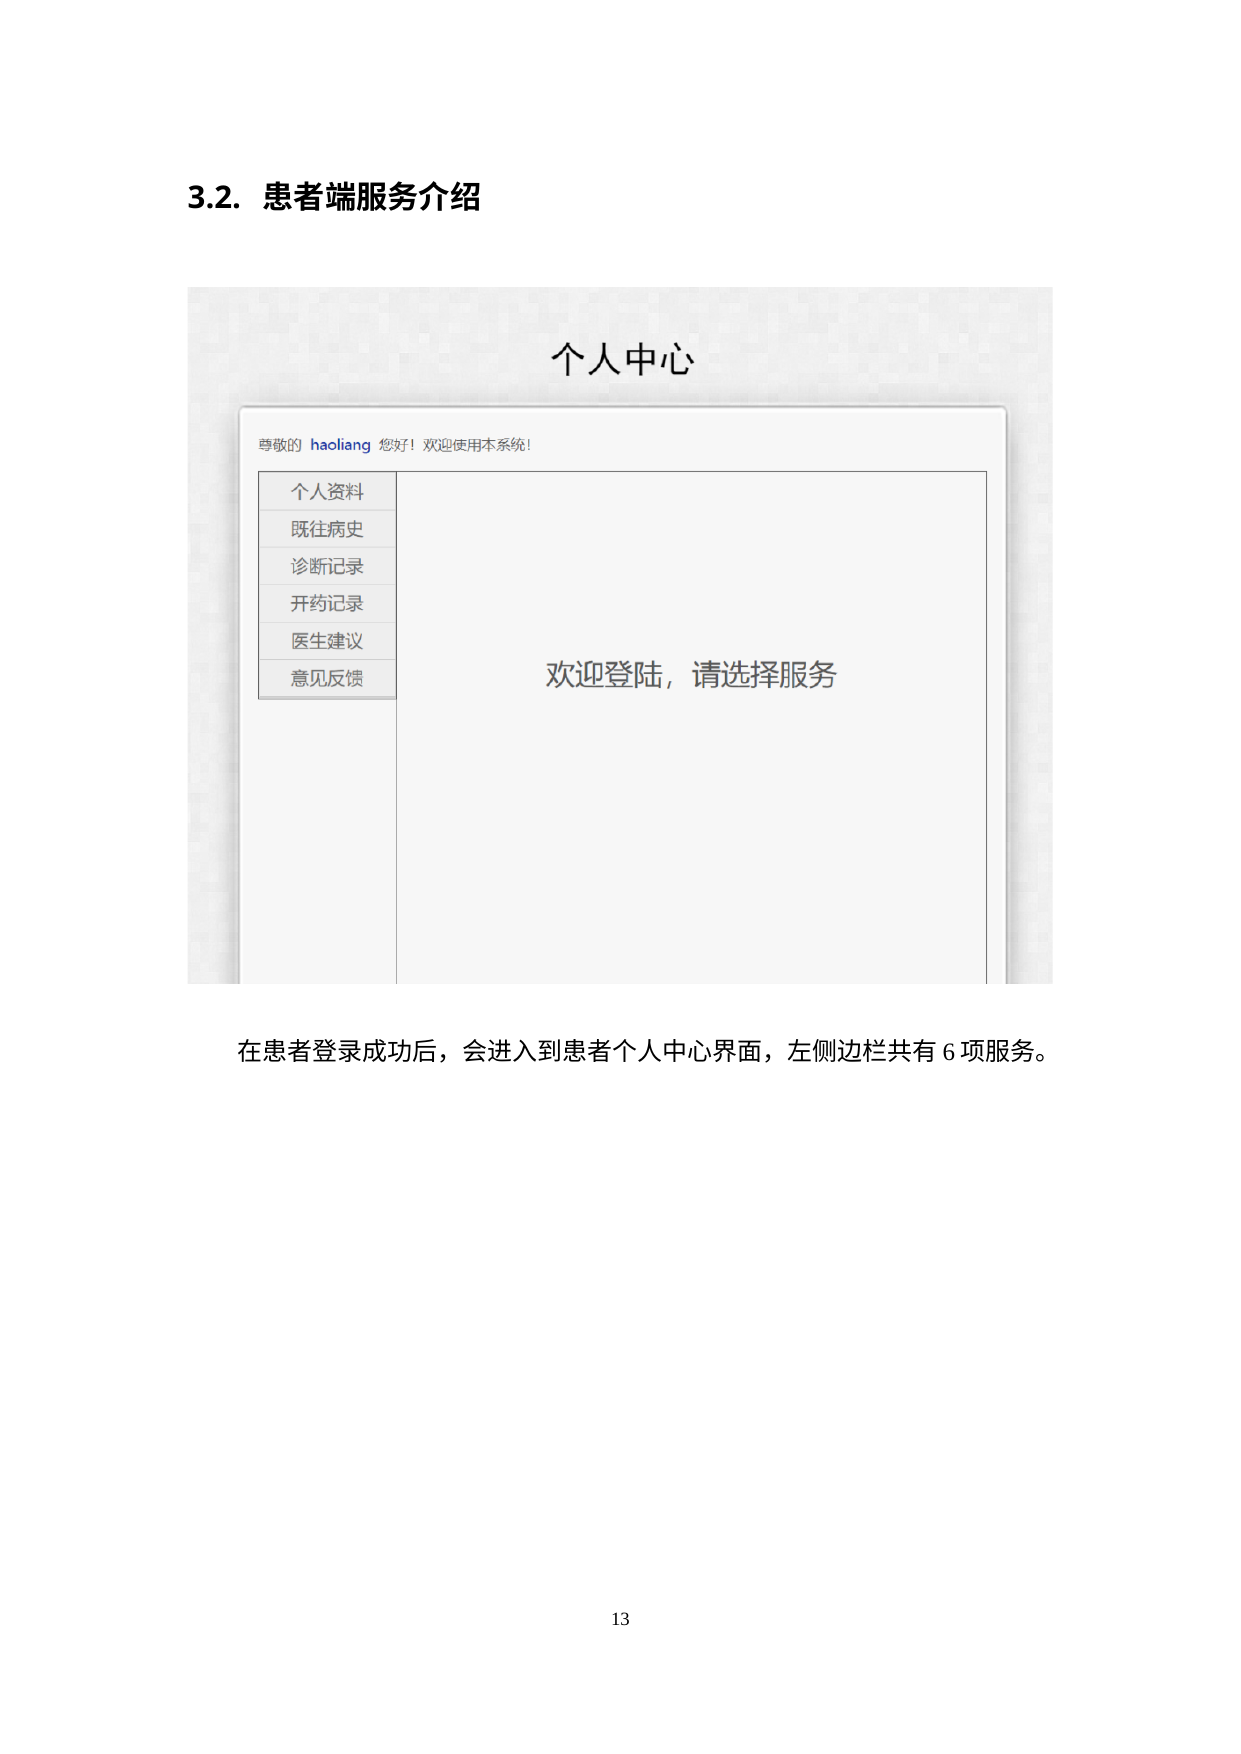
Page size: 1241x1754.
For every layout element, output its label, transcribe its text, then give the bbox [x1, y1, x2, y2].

text 在患者登录成功后，会进入到患者个人中心界面，左侧边栏共有6项服务。 [187, 1017, 1053, 1082]
picture [187, 287, 1053, 984]
subtitle 患者端服务介绍 [187, 162, 1053, 227]
